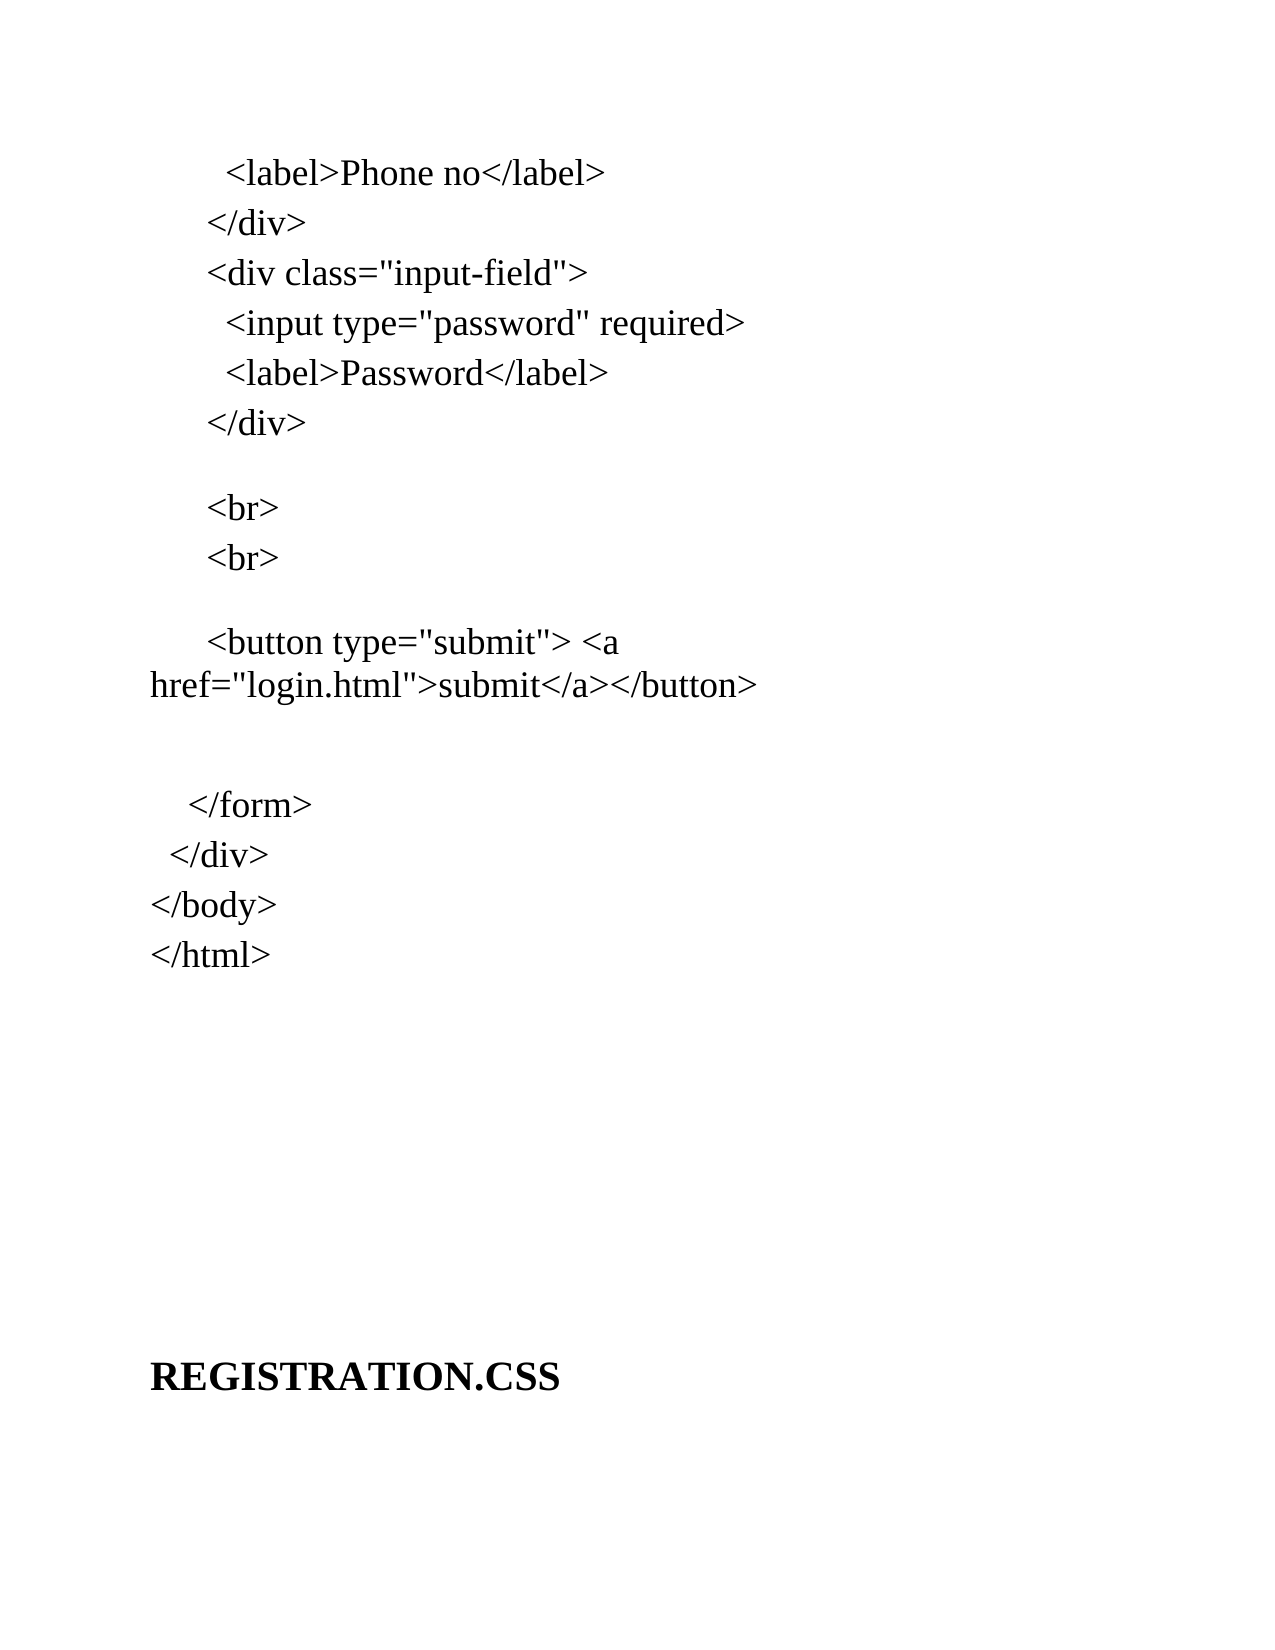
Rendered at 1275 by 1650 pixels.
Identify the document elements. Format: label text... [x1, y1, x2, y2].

text <button type="submit"> <a href="login.html">submit</a></button> [150, 620, 1125, 706]
text <div class="input-field"> [150, 250, 1125, 293]
text </body> [150, 883, 1125, 926]
text REGISTRATION.CSS [150, 1352, 1125, 1400]
text </div> [150, 833, 1125, 876]
text <br> [150, 485, 1125, 528]
text </div> [150, 200, 1125, 243]
text <label>Phone no</label> [150, 150, 1125, 193]
text <br> [150, 535, 1125, 578]
text <input type="password" required> [150, 300, 1125, 343]
text <label>Password</label> [150, 350, 1125, 393]
text </form> [150, 783, 1125, 826]
text </div> [150, 400, 1125, 443]
text </html> [150, 933, 1125, 976]
